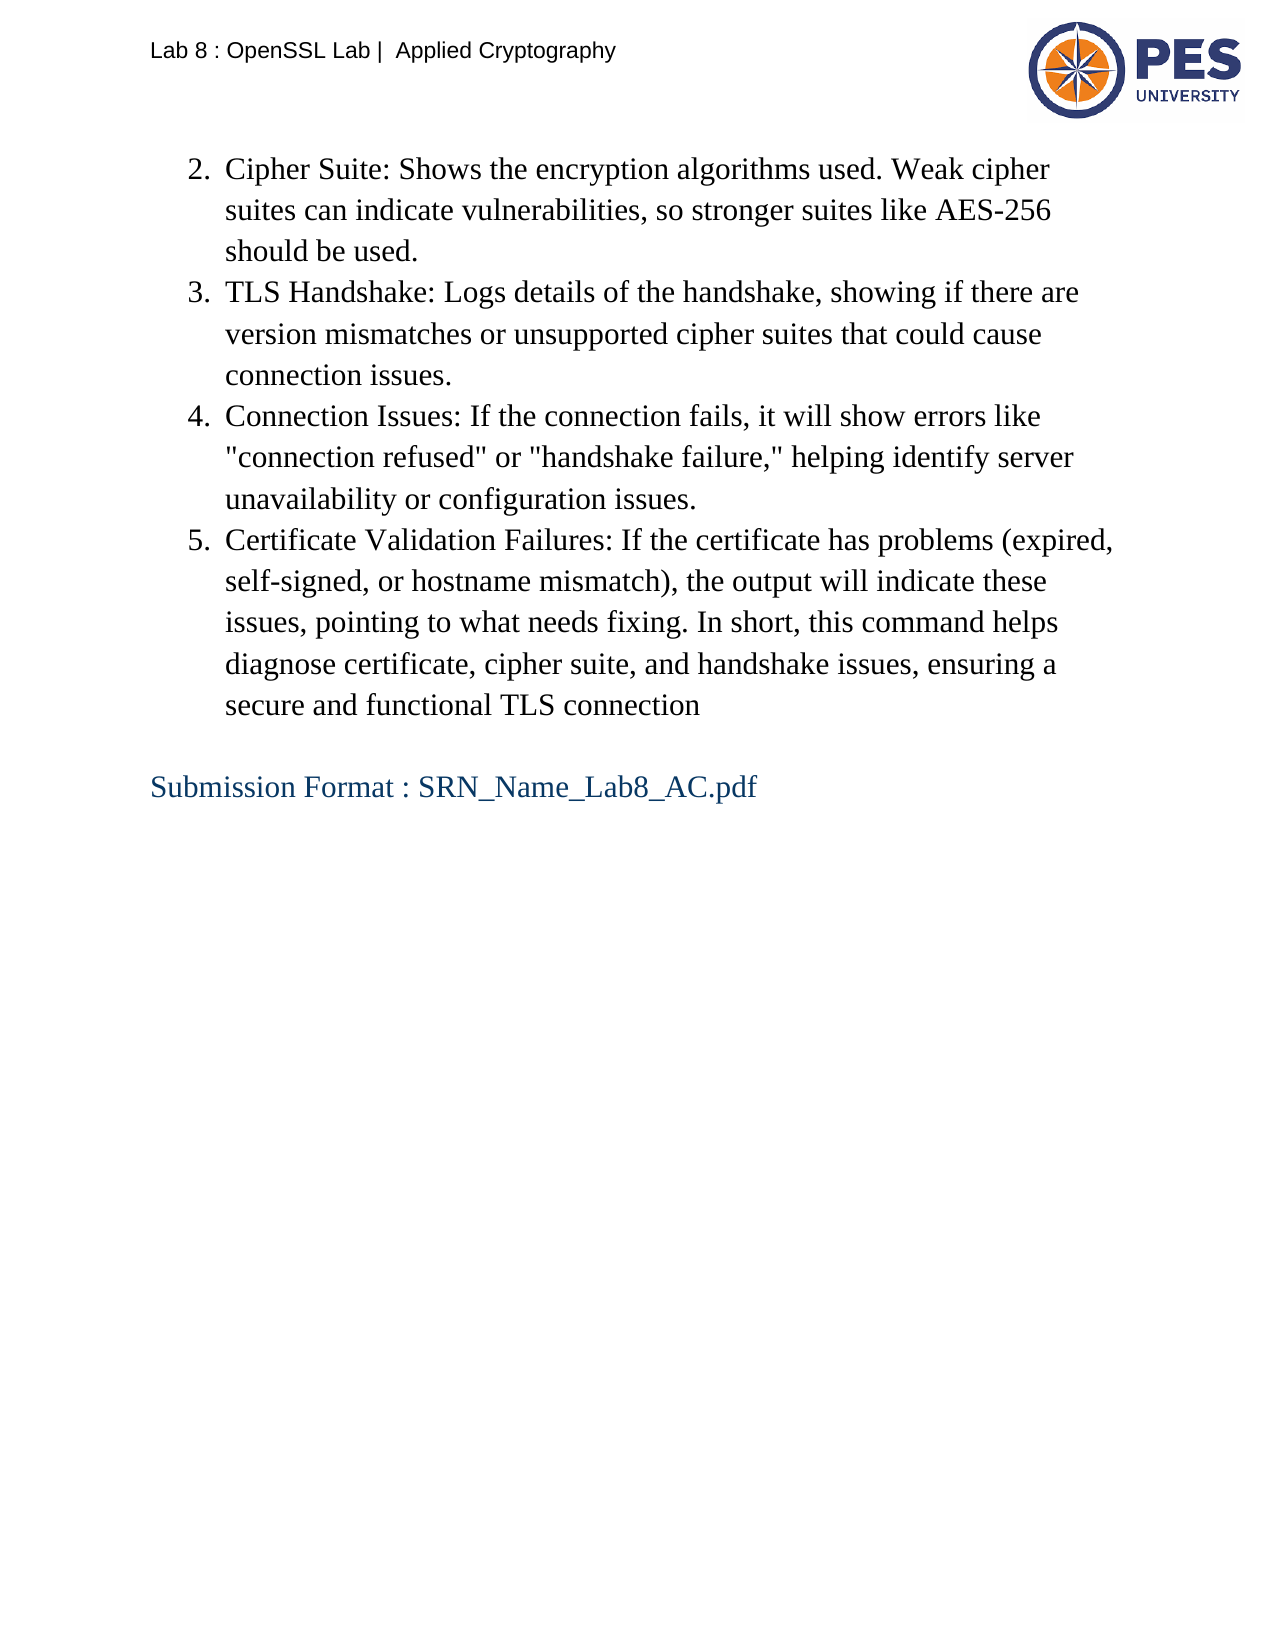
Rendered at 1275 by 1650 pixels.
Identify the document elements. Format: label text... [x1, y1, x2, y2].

list Connection Issues: If the connection fails, it will show errors like "connection refused" or "handshake failure," helping identify server unavailability or configuration issues. [187, 397, 1125, 516]
picture [1026, 18, 1245, 123]
list Cipher Suite: Shows the encryption algorithms used. Weak cipher suites can indicate vulnerabilities, so stronger suites like AES-256 should be used. [187, 150, 1125, 268]
list Certificate Validation Failures: If the certificate has problems (expired, self-signed, or hostname mismatch), the output will indicate these issues, pointing to what needs fixing. In short, this command helps diagnose certificate, cipher suite, and handshake issues, ensuring a secure and functional TLS connection [187, 521, 1125, 722]
list TLS Handshake: Logs details of the handshake, showing if there are version mismatches or unsupported cipher suites that could cause connection issues. [187, 274, 1125, 392]
text Submission Format : SRN_Name_Lab8_AC.pdf [150, 769, 1125, 805]
